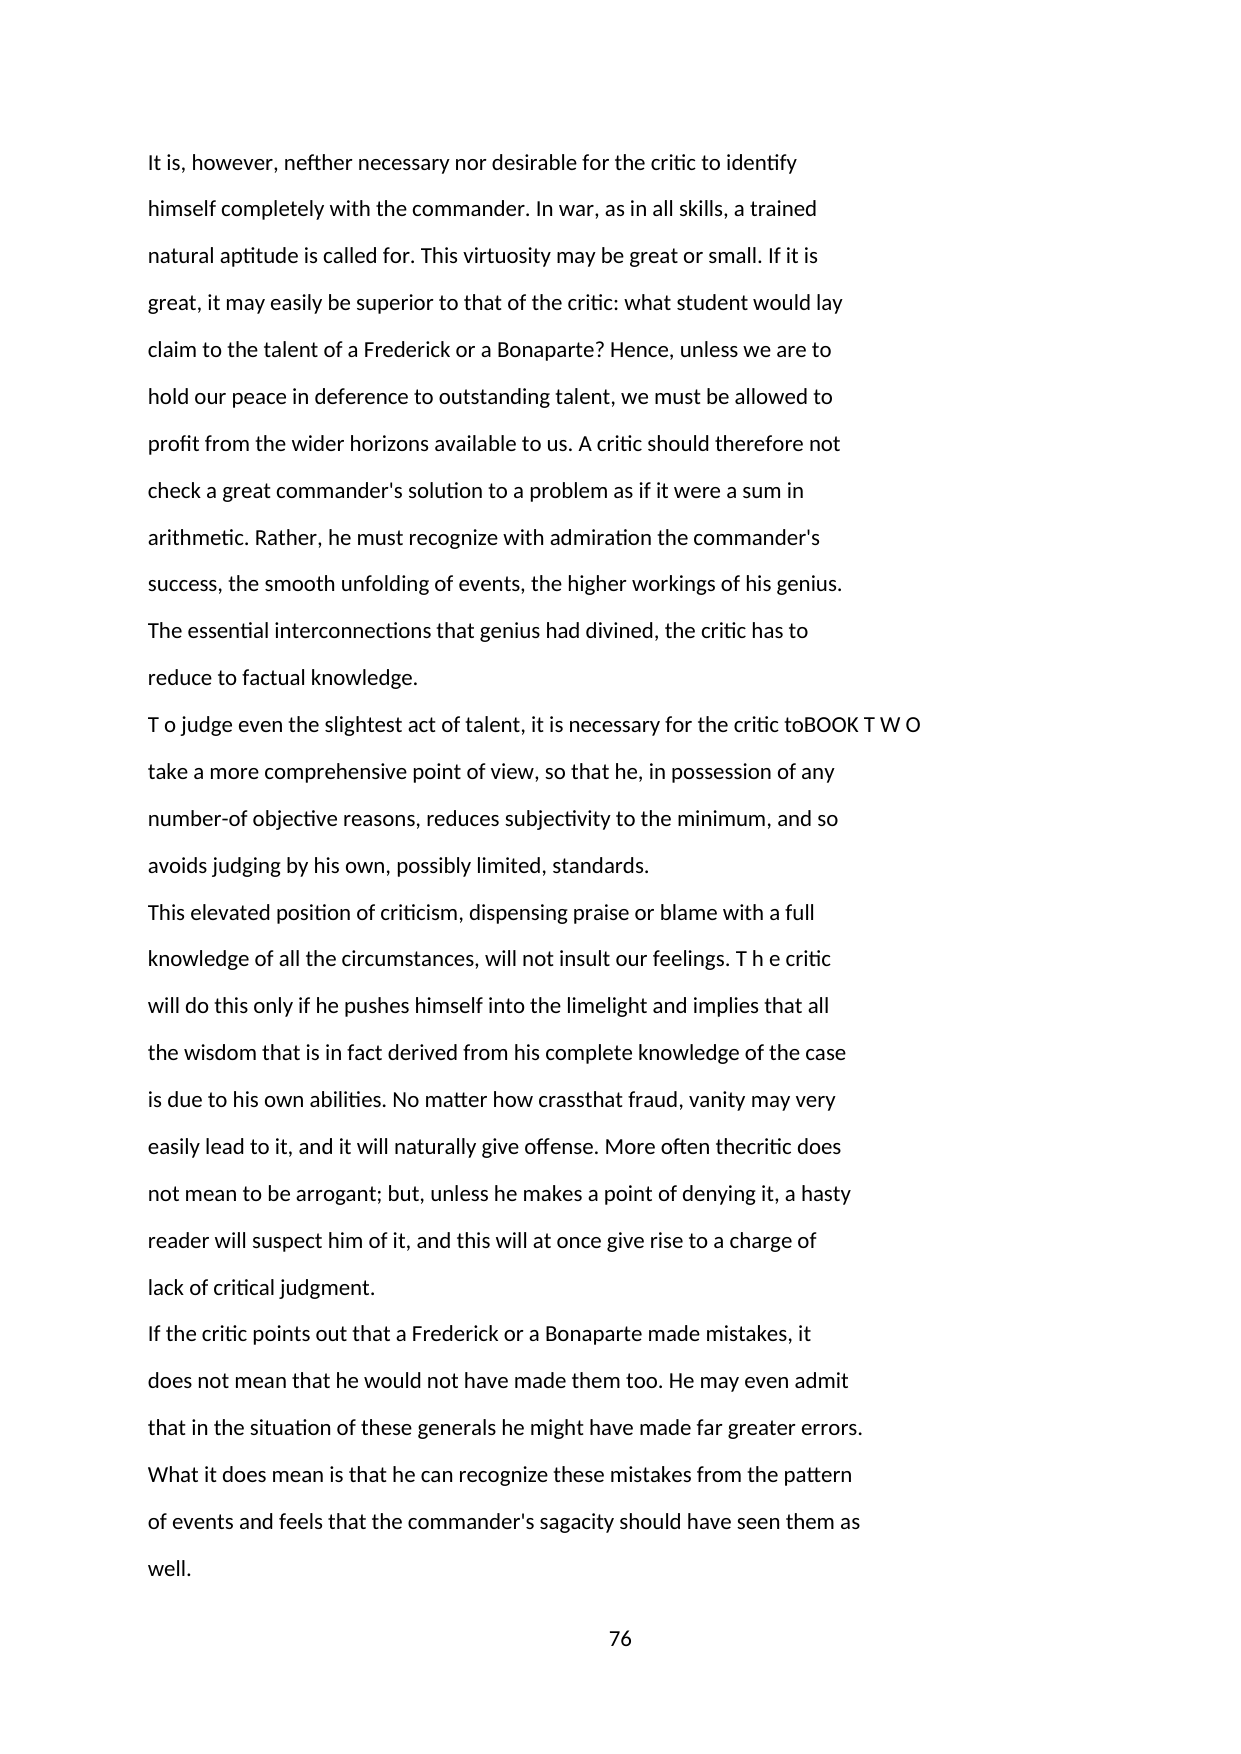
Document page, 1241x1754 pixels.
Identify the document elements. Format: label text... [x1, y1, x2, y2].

text check a great commander's solution to a problem as if it were a sum in [148, 476, 1093, 504]
text himself completely with the commander. In war, as in all skills, a trained [148, 194, 1093, 222]
text does not mean that he would not have made them too. He may even admit [148, 1366, 1093, 1394]
text is due to his own abilities. No matter how crassthat fraud, vanity may very [148, 1085, 1093, 1113]
text arithmetic. Rather, he must recognize with admiration the commander's [148, 523, 1093, 551]
text profit from the wider horizons available to us. A critic should therefore not [148, 429, 1093, 457]
text reduce to factual knowledge. [148, 663, 1093, 691]
text knowledge of all the circumstances, will not insult our feelings. T h e critic [148, 944, 1093, 972]
text What it does mean is that he can recognize these mistakes from the pattern [148, 1460, 1093, 1488]
text will do this only if he pushes himself into the limelight and implies that all [148, 991, 1093, 1019]
text If the critic points out that a Frederick or a Bonaparte made mistakes, it [148, 1319, 1093, 1347]
text This elevated position of criticism, dispensing praise or blame with a full [148, 898, 1093, 926]
text hold our peace in deference to outstanding talent, we must be allowed to [148, 382, 1093, 410]
text It is, however, nefther necessary nor desirable for the critic to identify [148, 148, 1093, 176]
text success, the smooth unfolding of events, the higher workings of his genius. [148, 569, 1093, 597]
text great, it may easily be superior to that of the critic: what student would lay [148, 288, 1093, 316]
text lack of critical judgment. [148, 1273, 1093, 1301]
text claim to the talent of a Frederick or a Bonaparte? Hence, unless we are to [148, 335, 1093, 363]
text not mean to be arrogant; but, unless he makes a point of denying it, a hasty [148, 1179, 1093, 1207]
text The essential interconnections that genius had divined, the critic has to [148, 616, 1093, 644]
text take a more comprehensive point of view, so that he, in possession of any [148, 757, 1093, 785]
text that in the situation of these generals he might have made far greater errors. [148, 1413, 1093, 1441]
text T o judge even the slightest act of talent, it is necessary for the critic toBOOK T W O [148, 710, 1093, 738]
text number-of objective reasons, reduces subjectivity to the minimum, and so [148, 804, 1093, 832]
text well. [148, 1554, 1093, 1582]
text natural aptitude is called for. This virtuosity may be great or small. If it is [148, 241, 1093, 269]
text the wisdom that is in fact derived from his complete knowledge of the case [148, 1038, 1093, 1066]
text reader will suspect him of it, and this will at once give rise to a charge of [148, 1226, 1093, 1254]
text avoids judging by his own, possibly limited, standards. [148, 851, 1093, 879]
text of events and feels that the commander's sagacity should have seen them as [148, 1507, 1093, 1535]
text easily lead to it, and it will naturally give offense. More often thecritic does [148, 1132, 1093, 1160]
